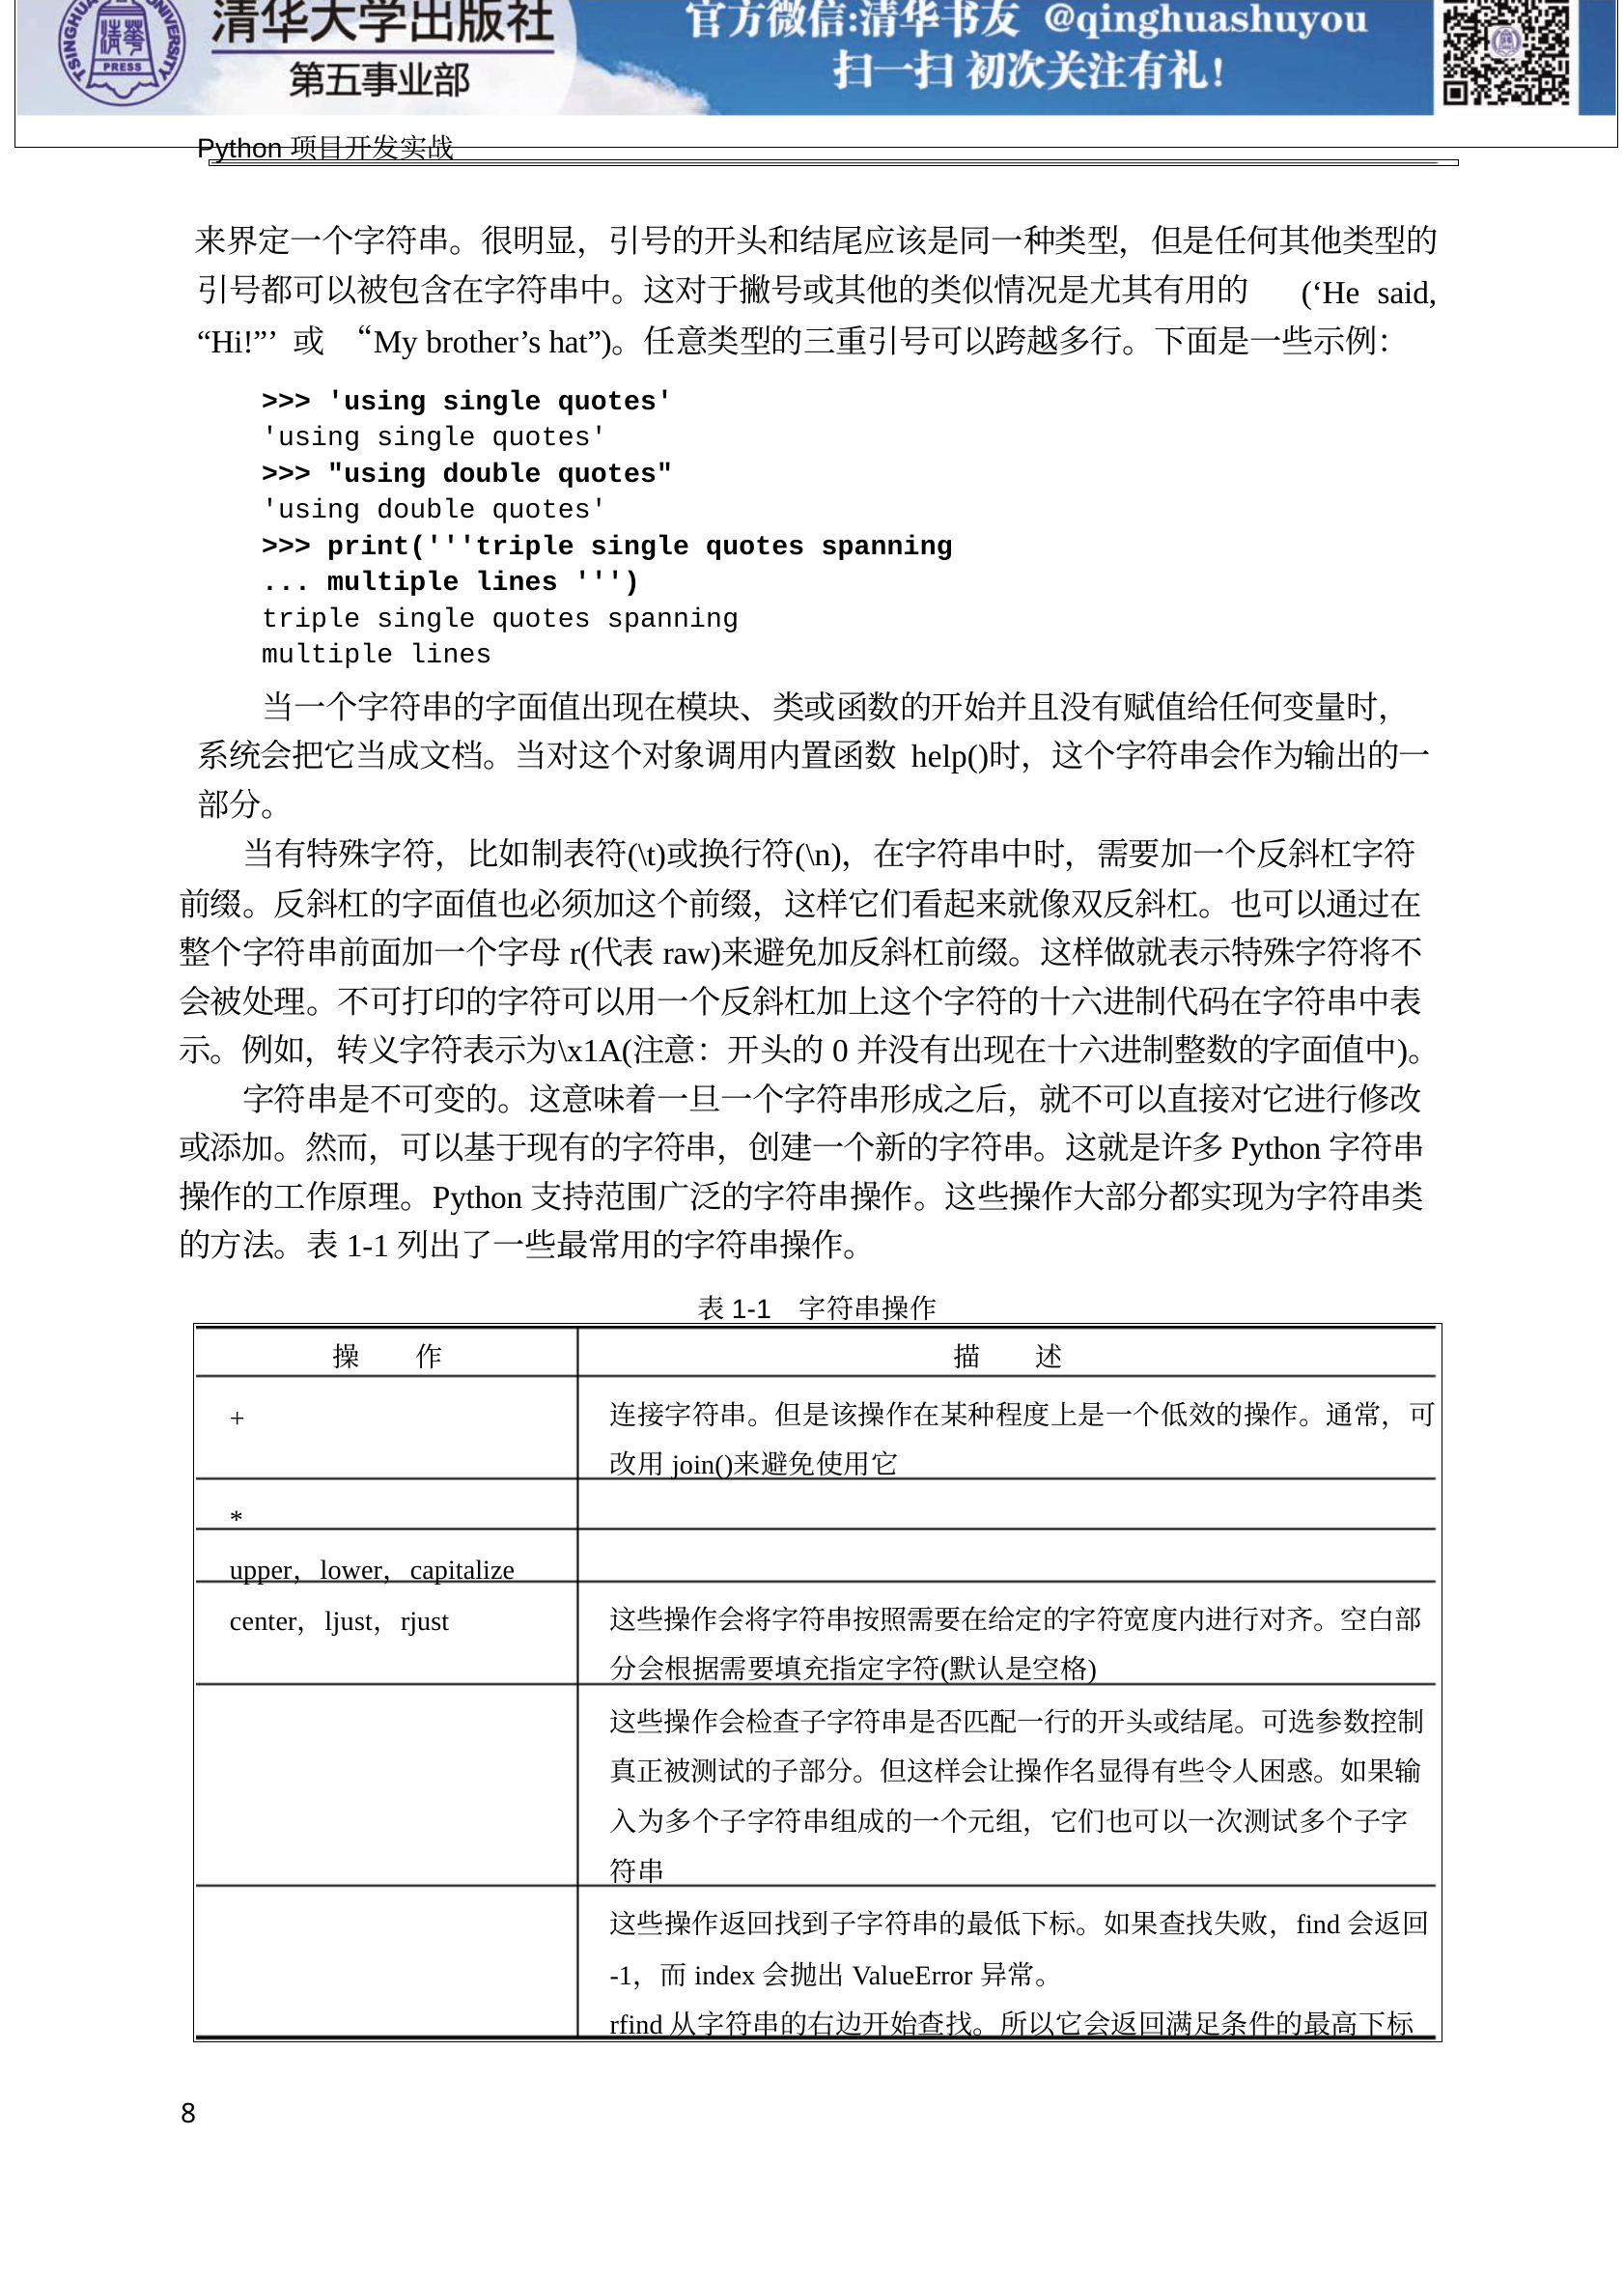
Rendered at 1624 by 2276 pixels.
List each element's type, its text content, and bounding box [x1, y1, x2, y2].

text 这些操作会将字符串按照需要在给定的字符宽度内进行对齐。空白部 [609, 1607, 1559, 1635]
text 操作的工作原理。Python 支持范围广泛的字符串操作。这些操作大部分都实现为字符串类 [179, 1182, 1623, 1215]
picture [210, 160, 1458, 165]
text 8 [181, 2101, 235, 2128]
text 入为多个子字符串组成的一个元组，它们也可以一次测试多个子字 [609, 1810, 1559, 1837]
text 'using double quotes' [262, 495, 736, 524]
text 作 [415, 1345, 484, 1372]
picture [194, 1324, 1442, 2041]
text Python 项目开发实战 [197, 135, 494, 163]
text * [230, 1506, 286, 1535]
text >>> print('''triple single quotes spanning [262, 532, 1059, 560]
text 分会根据需要填充指定字符(默认是空格) [609, 1656, 1559, 1685]
text 当一个字符串的字面值出现在模块、类或函数的开始并且没有赋值给任何变量时， [262, 693, 1616, 725]
text 这些操作会检查子字符串是否匹配一行的开头或结尾。可选参数控制 [609, 1709, 1559, 1737]
text 来界定一个字符串。很明显，引号的开头和结尾应该是同一种类型，但是任何其他类型的 [194, 227, 1623, 259]
text + [230, 1404, 286, 1433]
text ... multiple lines ''') [262, 568, 1059, 597]
text 'using single quotes' [262, 423, 736, 452]
text 系统会把它当成文档。当对这个对象调用内置函数 help()时，这个字符串会作为输出的一 [197, 741, 1616, 773]
text 表 1-1 字符串操作 [697, 1296, 977, 1325]
text -1，而 index 会抛出 ValueError 异常。 [609, 1961, 1547, 1990]
text 字符串是不可变的。这意味着一旦一个字符串形成之后，就不可以直接对它进行修改 [242, 1085, 1623, 1117]
text >>> 'using single quotes' [262, 387, 736, 415]
text 或添加。然而，可以基于现有的字符串，创建一个新的字符串。这就是许多Python 字符串 [179, 1133, 1623, 1166]
text 描 [953, 1345, 1022, 1372]
text 示。例如，转义字符表示为\x1A(注意：开头的 0 并没有出现在十六进制整数的字面值中)。 [179, 1035, 1623, 1068]
text 当有特殊字符，比如制表符(\t)或换行符(\n)，在字符串中时，需要加一个反斜杠字符 [242, 839, 1623, 873]
text 这些操作返回找到子字符串的最低下标。如果查找失败，find 会返回 [609, 1911, 1547, 1939]
text 改用 join()来避免使用它 [609, 1451, 1559, 1479]
text 前缀。反斜杠的字面值也必须加这个前缀，这样它们看起来就像双反斜杠。也可以通过在 [179, 890, 1623, 922]
text “Hi!”’ 或 “My brother’s hat”)。任意类型的三重引号可以跨越多行。下面是一些示例： [197, 326, 1568, 360]
text triple single quotes spanning [262, 604, 1059, 632]
text 整个字符串前面加一个字母 r(代表 raw)来避免加反斜杠前缀。这样做就表示特殊字符将不 [179, 938, 1623, 970]
text 操 [332, 1345, 401, 1372]
text 连接字符串。但是该操作在某种程度上是一个低效的操作。通常，可 [609, 1402, 1559, 1430]
text >>> "using double quotes" [262, 460, 736, 488]
text (‘He said, [1302, 277, 1485, 311]
text 述 [1035, 1345, 1104, 1372]
text 的方法。表 1-1 列出了一些最常用的字符串操作。 [179, 1230, 1623, 1263]
text 部分。 [197, 791, 1616, 823]
text 符串 [609, 1860, 1559, 1887]
text multiple lines [262, 640, 1059, 669]
picture [15, 0, 1617, 147]
text rfind 从字符串的右边开始查找。所以它会返回满足条件的最高下标 [609, 2011, 1533, 2040]
text center，ljust，rjust [230, 1607, 558, 1636]
text 会被处理。不可打印的字符可以用一个反斜杠加上这个字符的十六进制代码在字符串中表 [179, 988, 1623, 1020]
text 引号都可以被包含在字符串中。这对于撇号或其他的类似情况是尤其有用的 [197, 276, 1406, 308]
text 真正被测试的子部分。但这样会让操作名显得有些令人困惑。如果输 [609, 1759, 1559, 1787]
text upper，lower，capitalize [230, 1556, 558, 1585]
